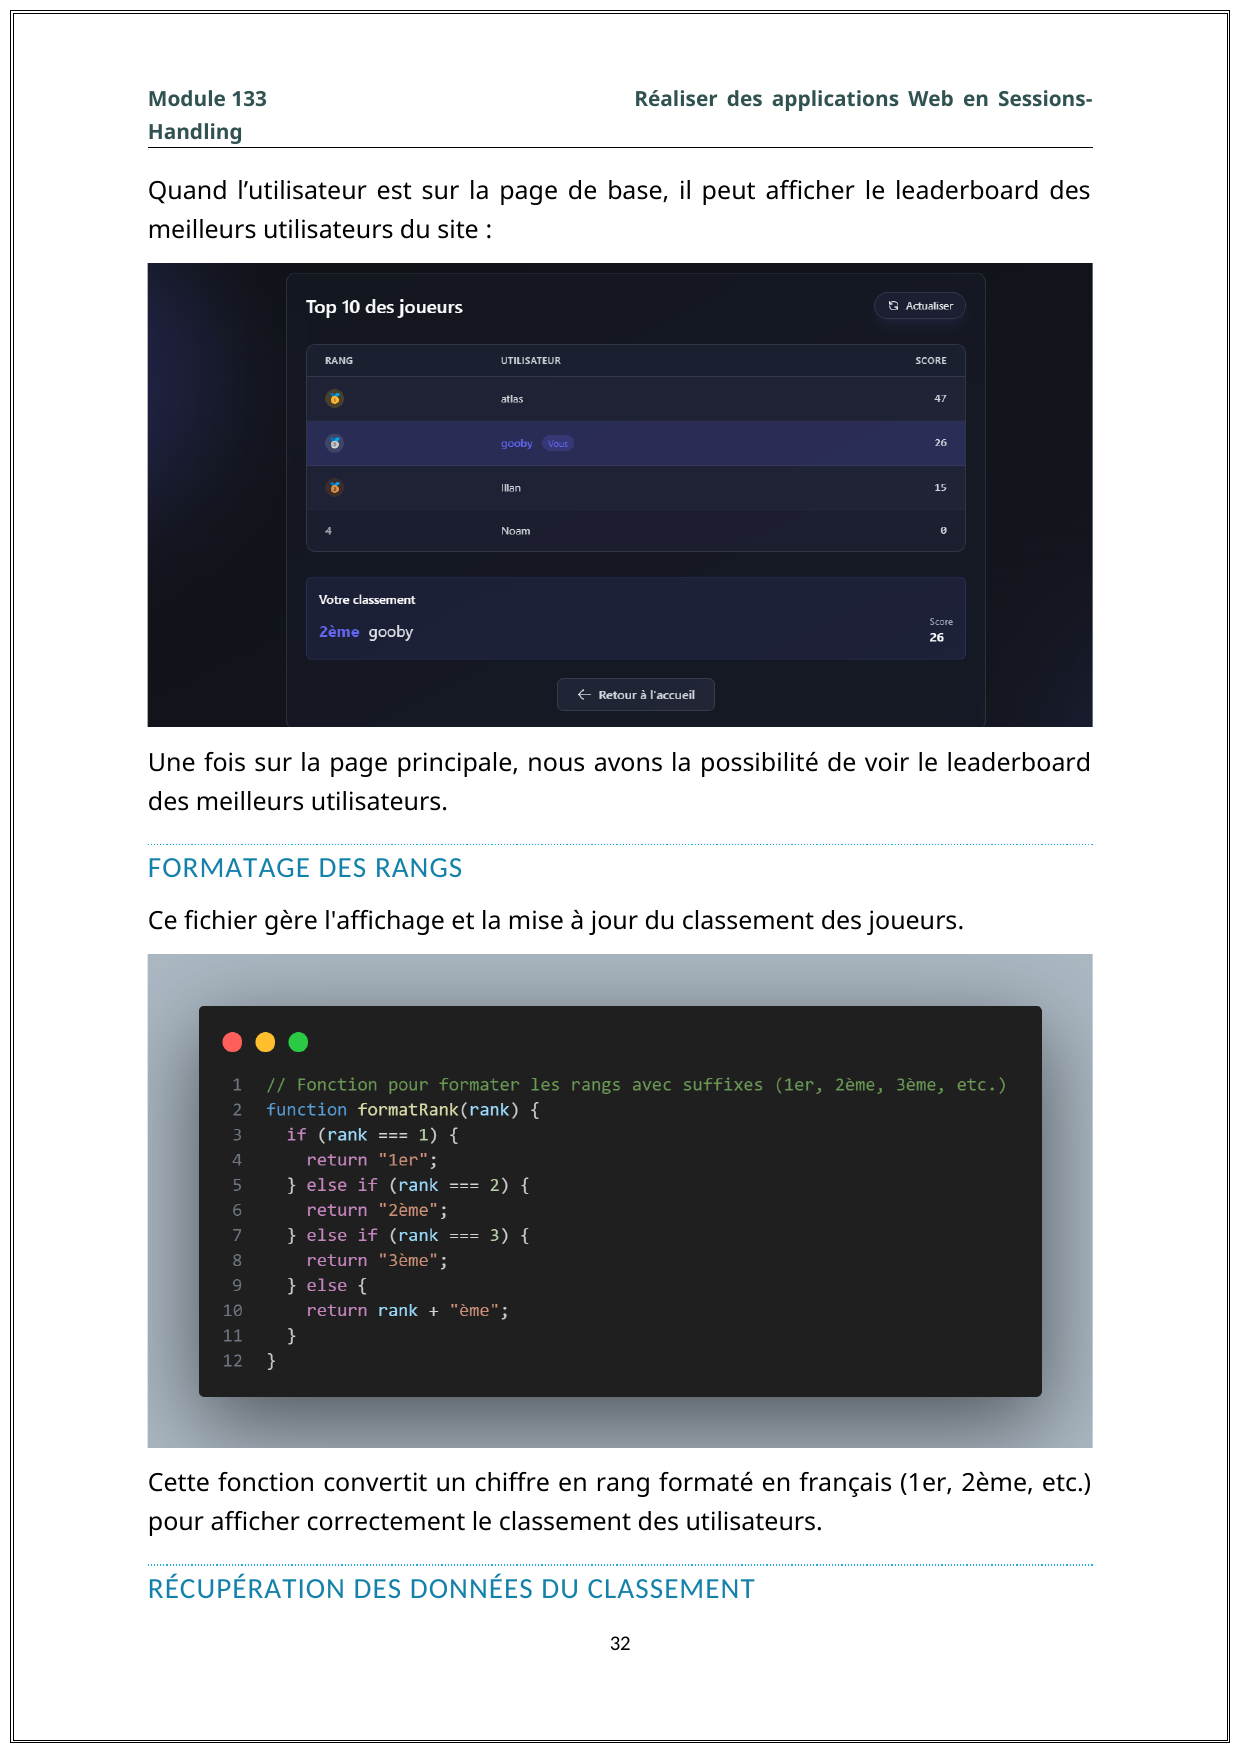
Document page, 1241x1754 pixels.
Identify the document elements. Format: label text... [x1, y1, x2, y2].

picture [147, 954, 1093, 1448]
subtitle Récupération des données du classement [148, 1564, 1093, 1605]
text Cette fonction convertit un chiffre en rang formaté en français (1er, 2ème, etc.) pour afficher correctement le classement des utilisateurs. [148, 1465, 1093, 1538]
picture [147, 263, 1093, 727]
text Ce fichier gère l'affichage et la mise à jour du classement des joueurs. [148, 903, 1093, 937]
text Une fois sur la page principale, nous avons la possibilité de voir le leaderboard des meilleurs utilisateurs. [148, 744, 1093, 817]
text Quand l’utilisateur est sur la page de base, il peut afficher le leaderboard des meilleurs utilisateurs du site : [148, 173, 1093, 246]
subtitle Formatage des rangs [148, 843, 1093, 885]
